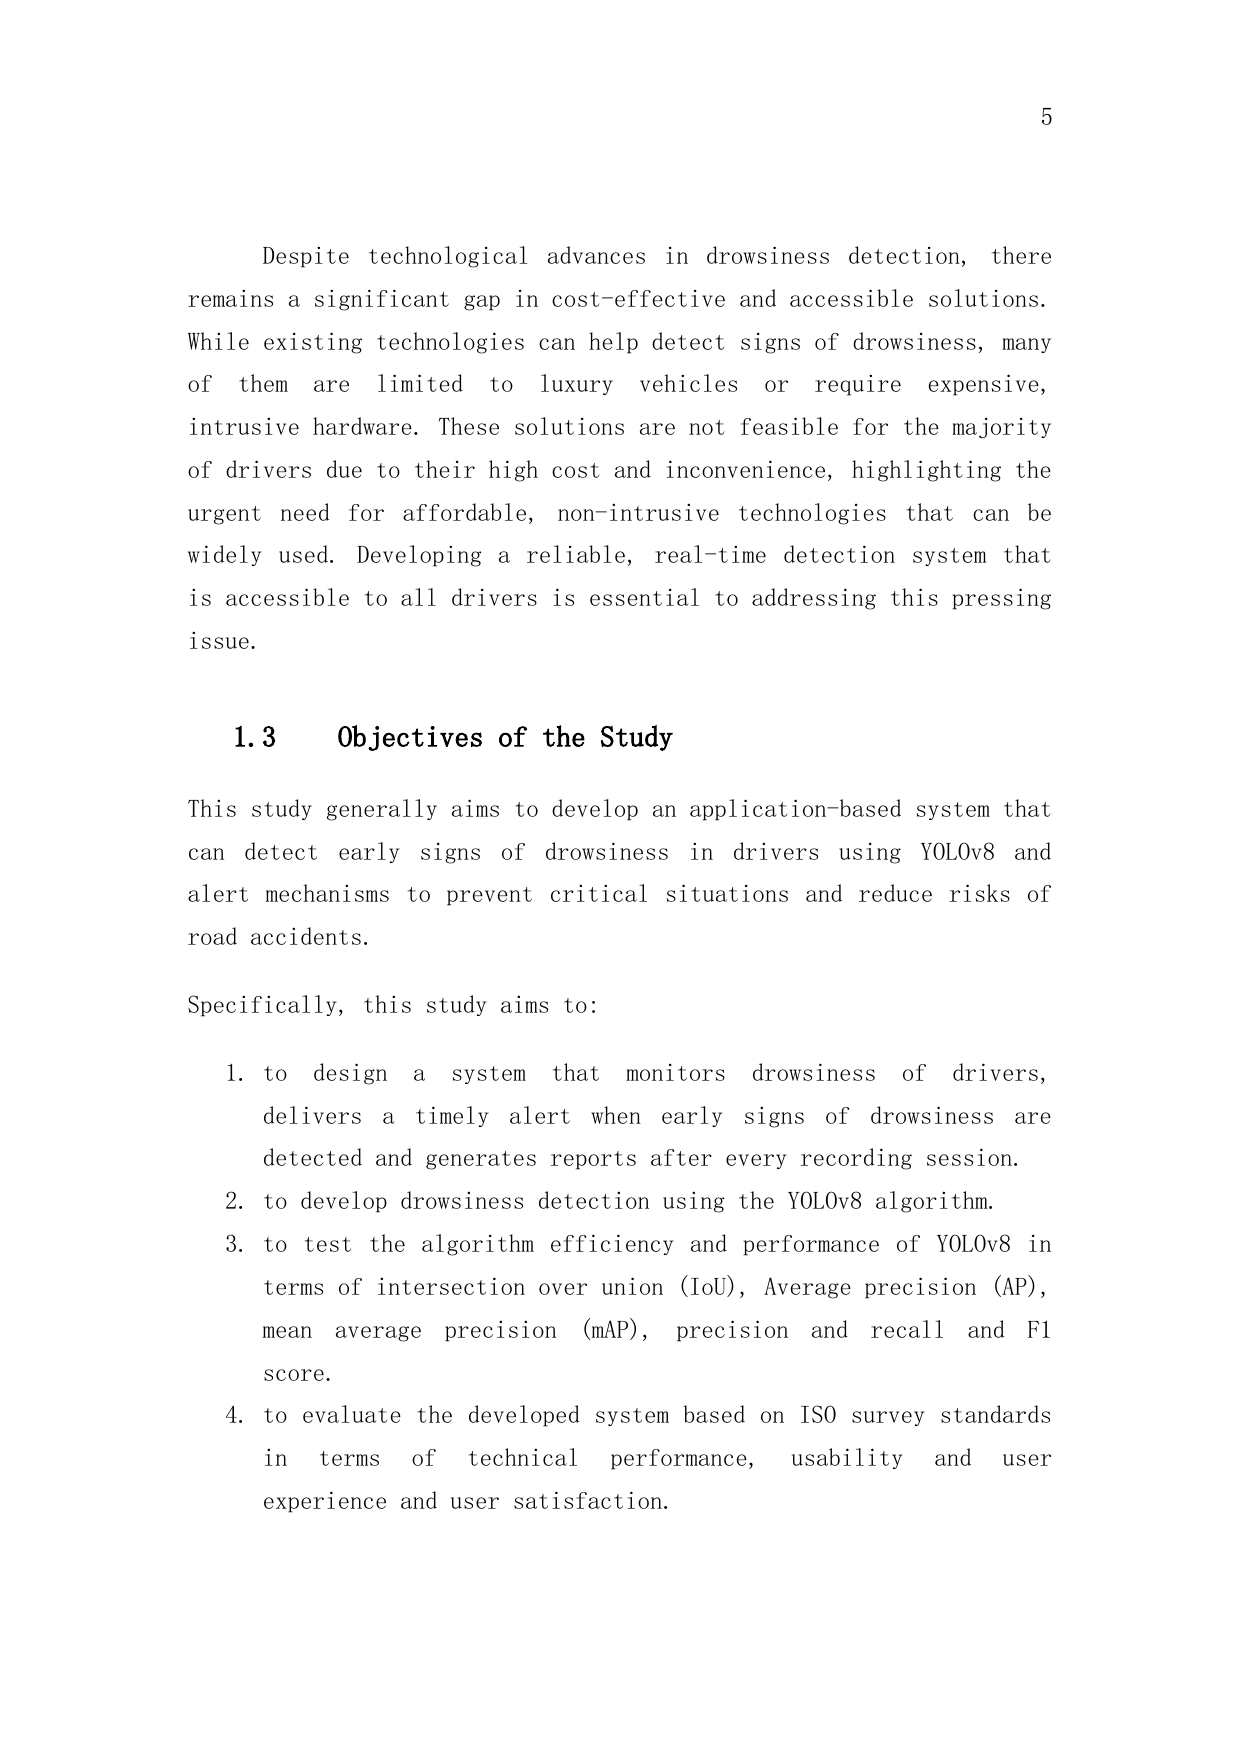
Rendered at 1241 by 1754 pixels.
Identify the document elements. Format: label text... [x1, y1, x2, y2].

list to evaluate the developed system based on ISO survey standards in terms of technical performance, usability and user experience and user satisfaction. [225, 1399, 1053, 1513]
text This study generally aims to develop an application-based system that can detect early signs of drowsiness in drivers using YOLOv8 and alert mechanisms to prevent critical situations and reduce risks of road accidents. [187, 792, 1053, 949]
text Despite technological advances in drowsiness detection, there remains a significant gap in cost-effective and accessible solutions. While existing technologies can help detect signs of drowsiness, many of them are limited to luxury vehicles or require expensive, intrusive hardware. These solutions are not feasible for the majority of drivers due to their high cost and inconvenience, highlighting the urgent need for affordable, non-intrusive technologies that can be widely used. Developing a reliable, real-time detection system that is accessible to all drivers is essential to addressing this pressing issue. [187, 239, 1053, 653]
subtitle Objectives of the Study [232, 717, 1053, 751]
list to test the algorithm efficiency and performance of YOLOv8 in terms of intersection over union (IoU), Average precision (AP), mean average precision (mAP), precision and recall and F1 score. [225, 1227, 1053, 1384]
text Specifically, this study aims to: [187, 988, 1053, 1017]
list to design a system that monitors drowsiness of drivers, delivers a timely alert when early signs of drowsiness are detected and generates reports after every recording session. [225, 1056, 1053, 1170]
list to develop drowsiness detection using the YOLOv8 algorithm. [225, 1185, 1053, 1213]
